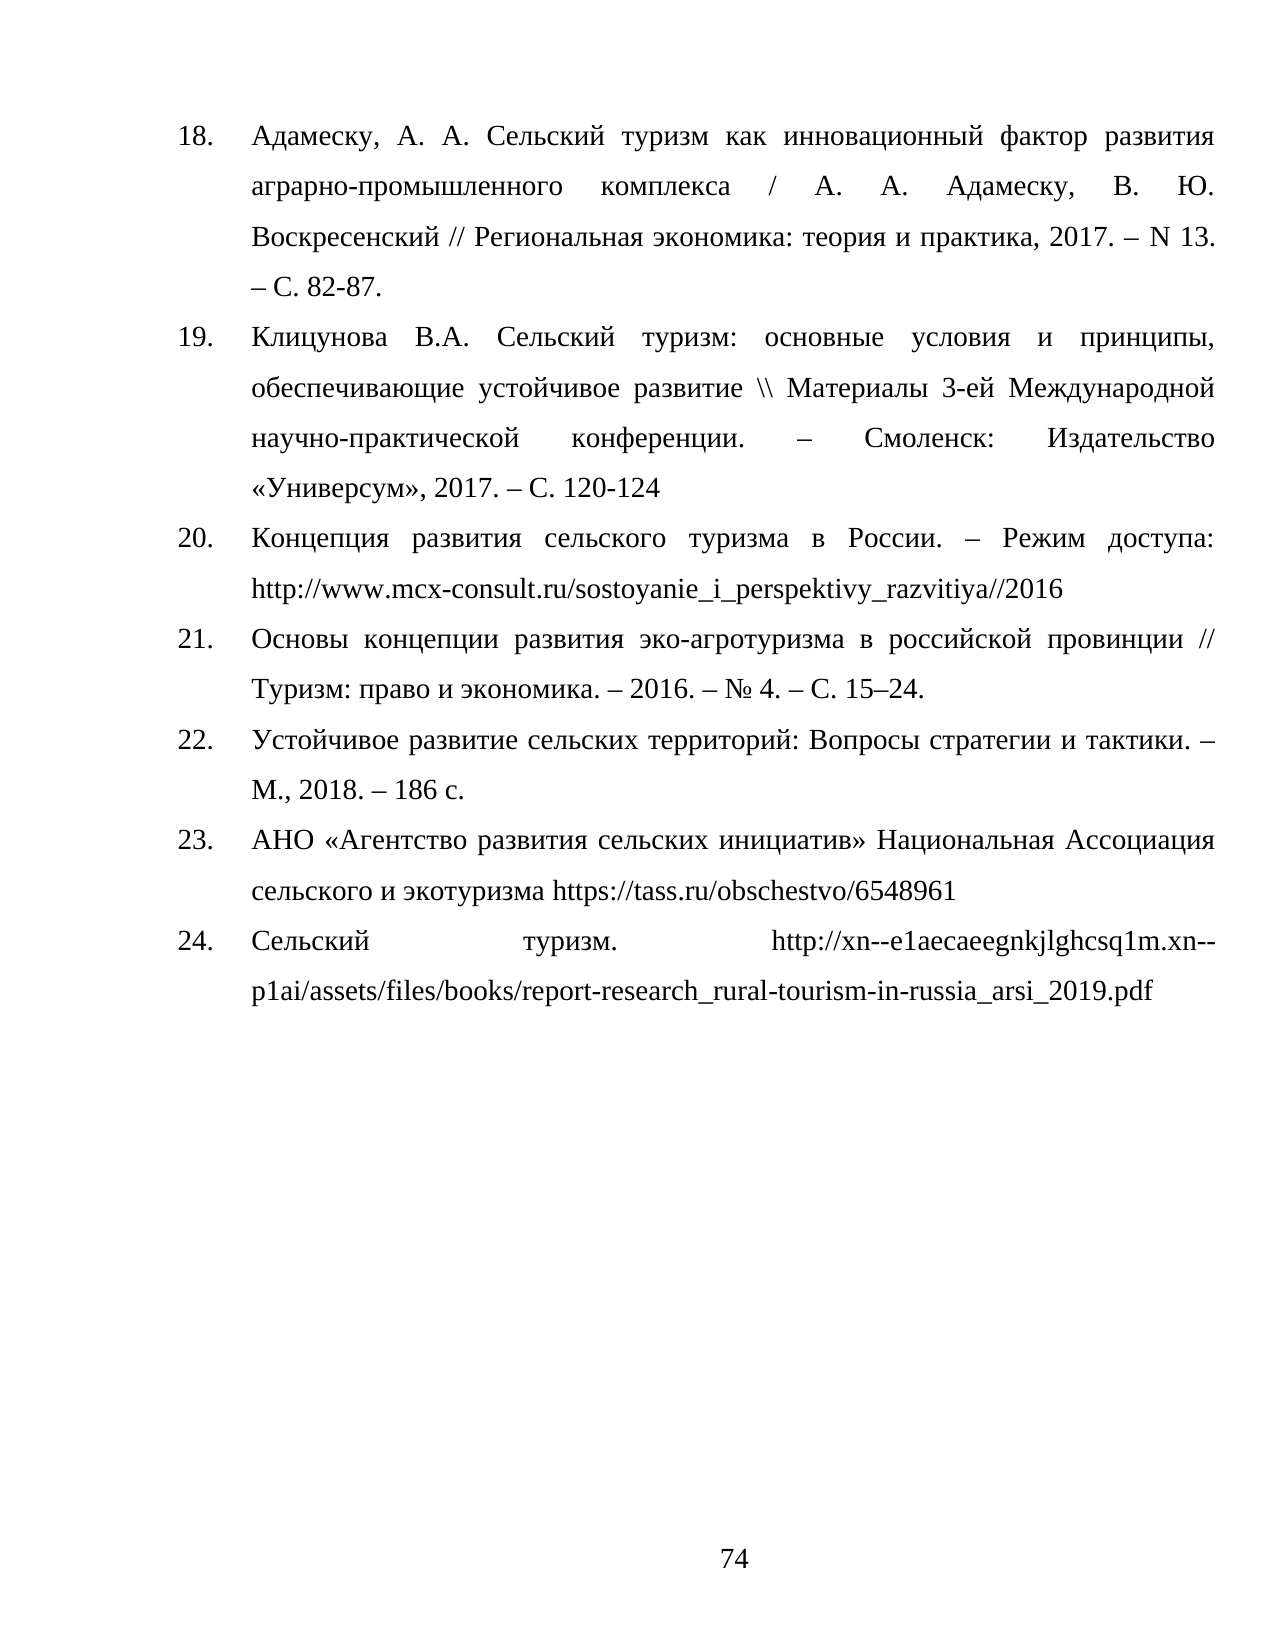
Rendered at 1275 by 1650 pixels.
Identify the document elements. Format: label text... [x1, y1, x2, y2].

list Концепция развития сельского туризма в России. – Режим доступа: http://www.mcx-consult.ru/sostoyanie_i_perspektivy_razvitiya//2016 [177, 521, 1216, 604]
list Устойчивое развитие сельских территорий: Вопросы стратегии и тактики. – М., 2018. – 186 с. [177, 722, 1216, 806]
list Сельский туризм. http://xn--e1aecaeegnkjlghcsq1m.xn--p1ai/assets/files/books/report-research_rural-tourism-in-russia_arsi_2019.pdf [177, 923, 1216, 1007]
list Основы концепции развития эко-агротуризма в российской провинции // Туризм: право и экономика. – 2016. – № 4. – С. 15–24. [177, 621, 1216, 705]
list Клицунова В.А. Сельский туризм: основные условия и принципы, обеспечивающие устойчивое развитие \\ Материалы 3-ей Международной научно-практической конференции. – Смоленск: Издательство «Универсум», 2017. – С. 120-124 [177, 319, 1216, 504]
list Адамеску, А. А. Сельский туризм как инновационный фактор развития аграрно-промышленного комплекса / А. А. Адамеску, В. Ю. Воскресенский // Региональная экономика: теория и практика, 2017. – N 13. – С. 82-87. [177, 118, 1216, 303]
list АНО «Агентство развития сельских инициатив» Национальная Ассоциация сельского и экотуризма https://tass.ru/obschestvo/6548961 [177, 822, 1216, 906]
